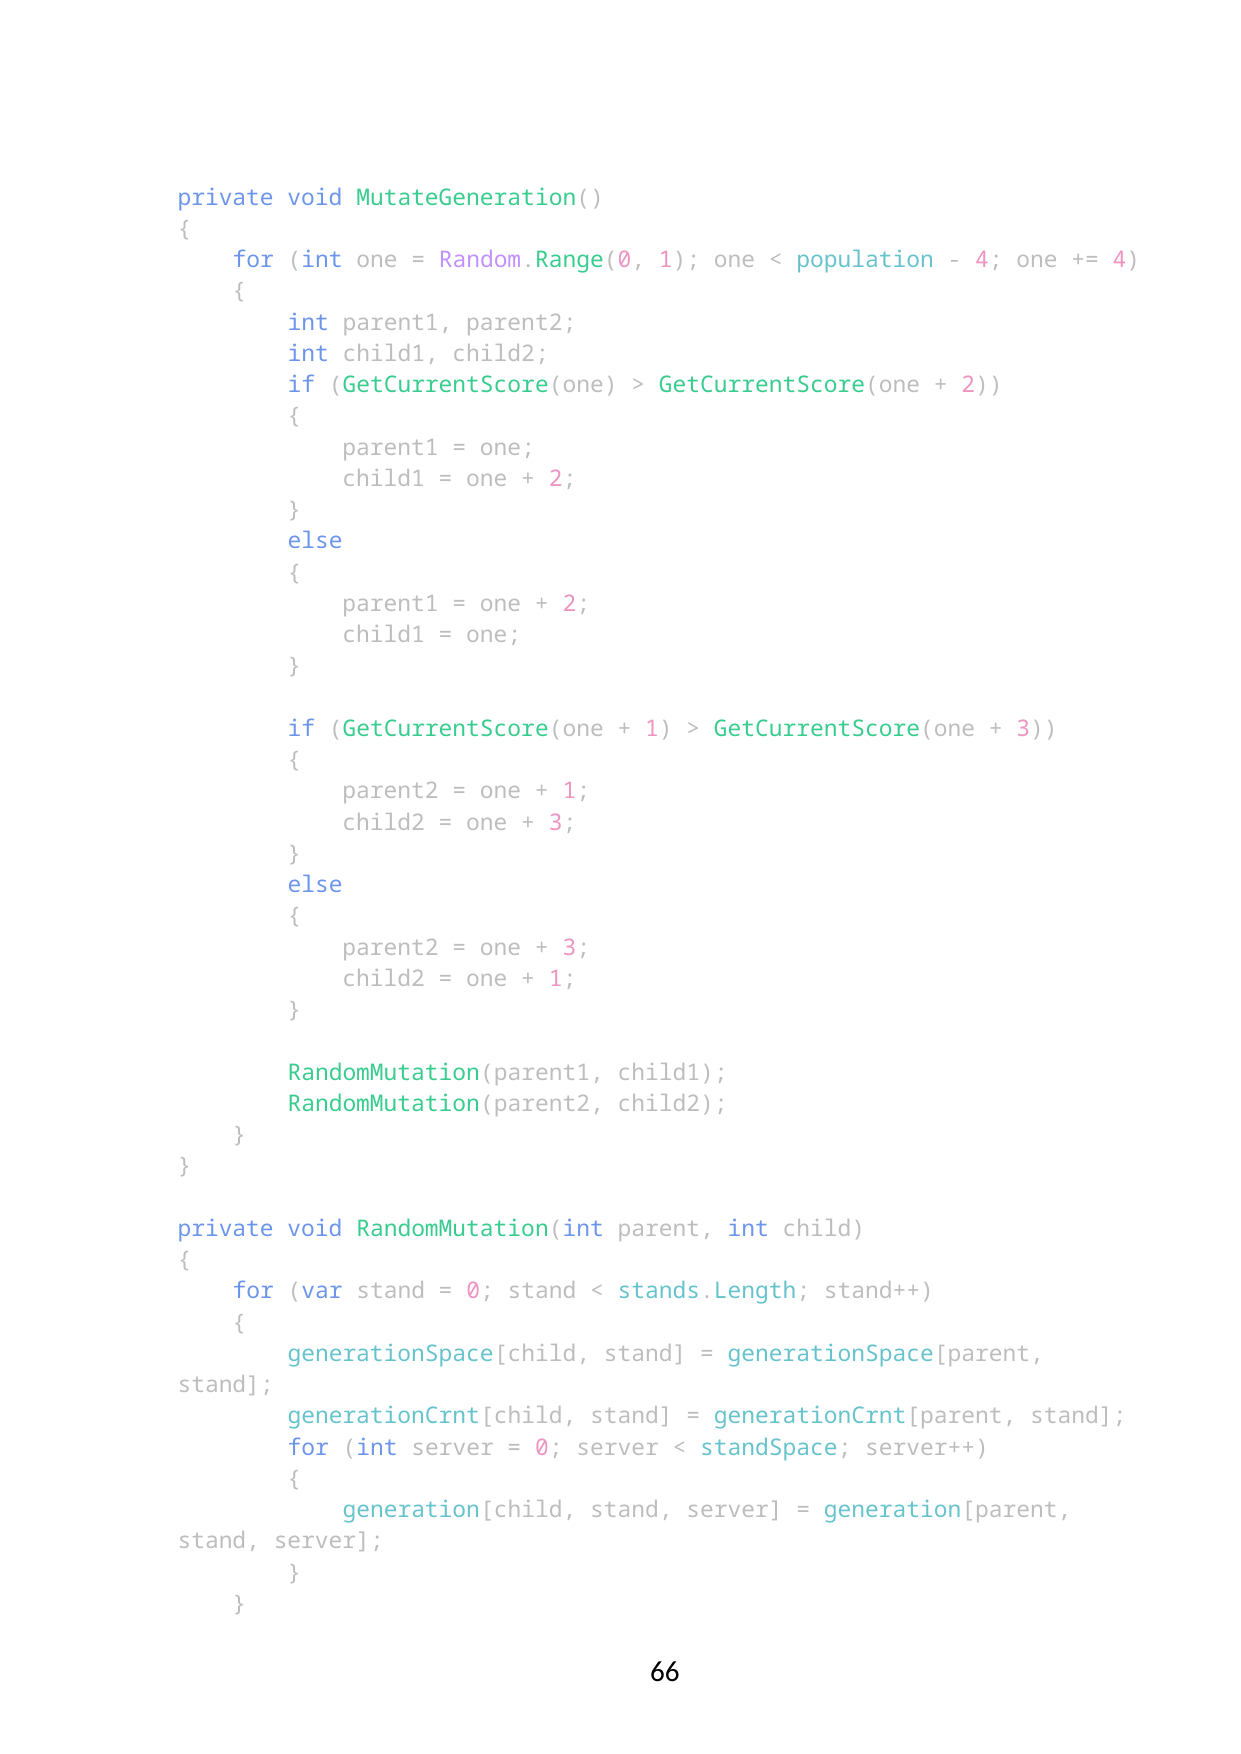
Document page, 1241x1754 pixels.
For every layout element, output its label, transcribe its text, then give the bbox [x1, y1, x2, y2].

text private void MutateGeneration() { for (int one = Random.Range(0, 1); one < population - 4; one += 4) { int parent1, parent2; int child1, child2; if (GetCurrentScore(one) > GetCurrentScore(one + 2)) { parent1 = one; child1 = one + 2; } else { parent1 = one + 2; child1 = one; } if (GetCurrentScore(one + 1) > GetCurrentScore(one + 3)) { parent2 = one + 1; child2 = one + 3; } else { parent2 = one + 3; child2 = one + 1; } RandomMutation(parent1, child1); RandomMutation(parent2, child2); } } [177, 181, 1152, 1181]
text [177, 1212, 1152, 1618]
